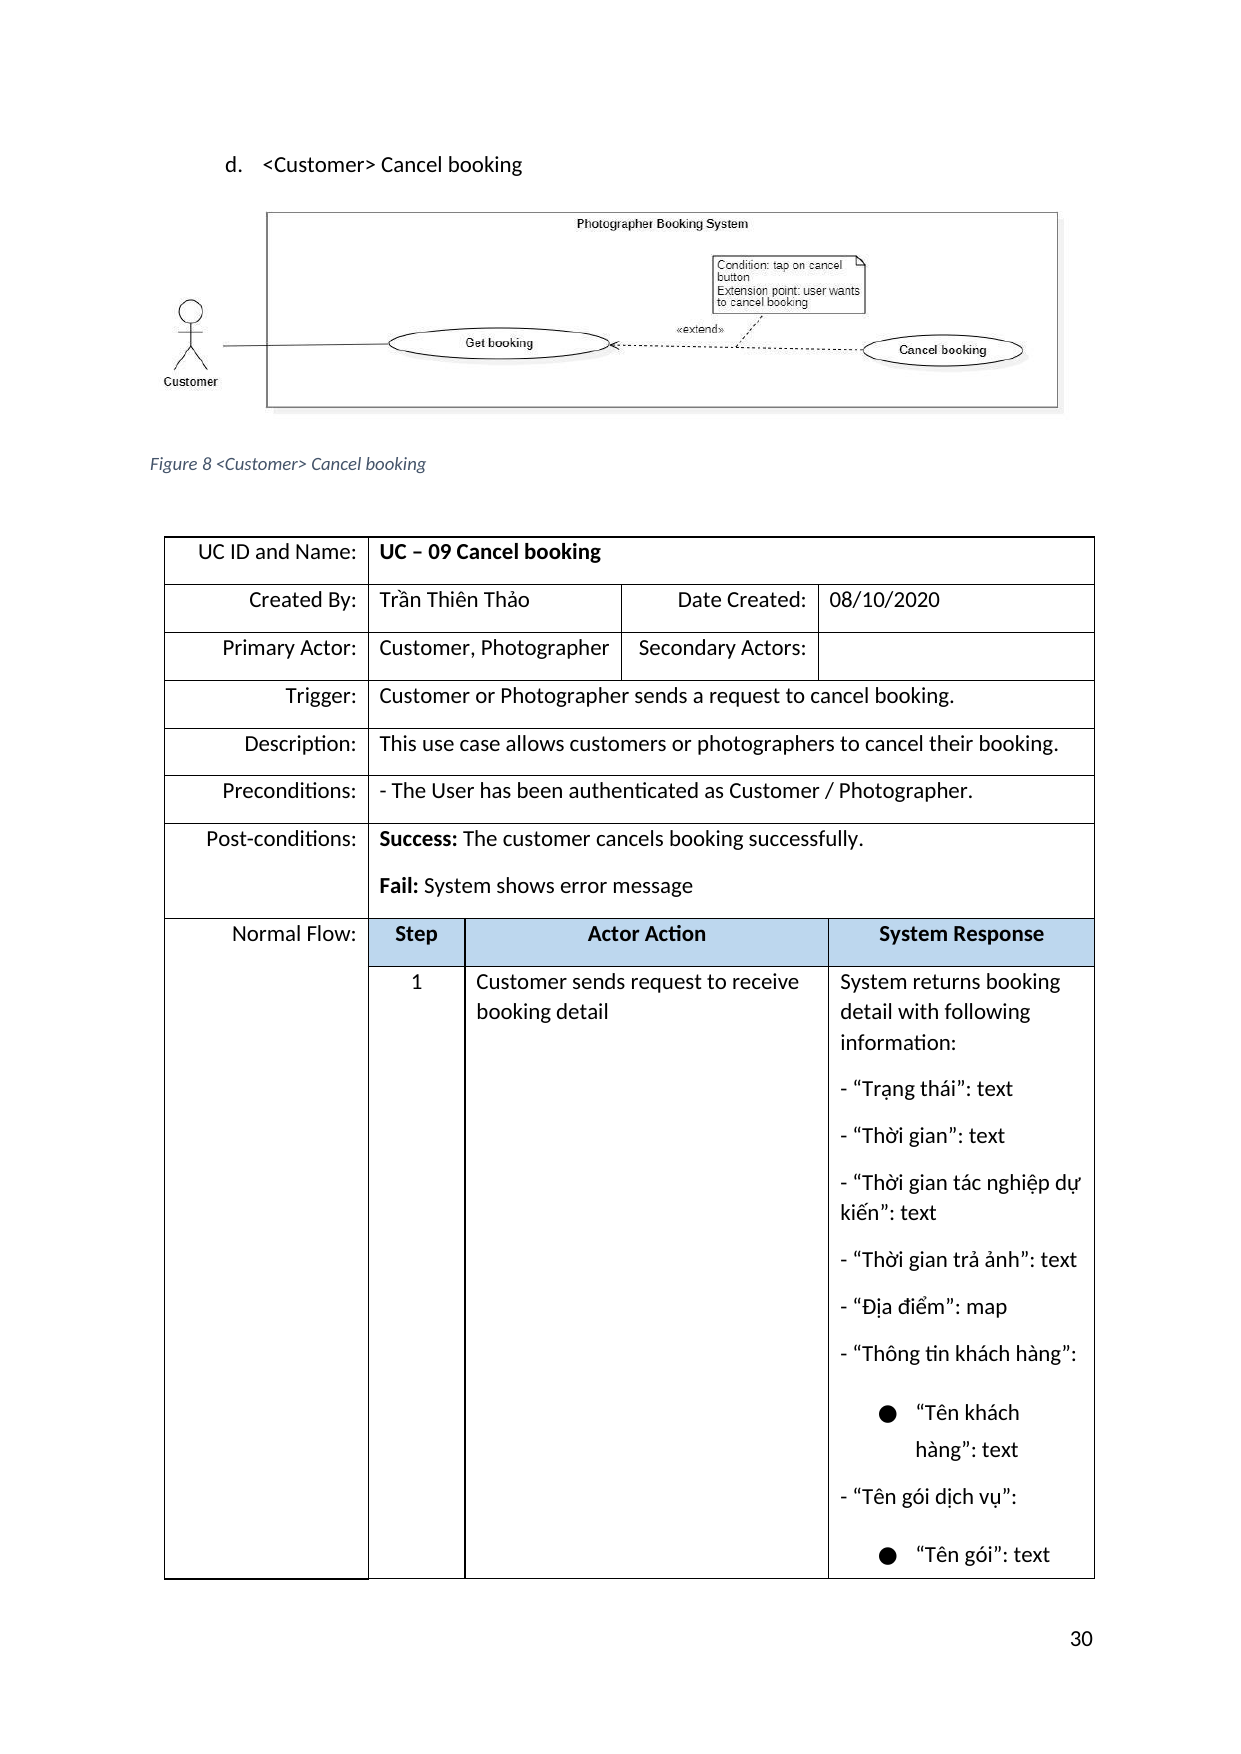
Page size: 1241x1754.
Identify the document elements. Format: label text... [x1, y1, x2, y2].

table_cell 08/10/2020 [819, 585, 1094, 632]
subtitle <Customer> Cancel booking [225, 150, 1093, 178]
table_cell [466, 967, 828, 1578]
table_cell Trigger: [165, 681, 368, 728]
table_cell This use case allows customers or photographers to cancel their booking. [369, 729, 1094, 775]
picture [150, 203, 1093, 443]
table_cell Normal Flow: [165, 919, 368, 1578]
table_cell Step [369, 919, 464, 966]
table_cell 1 [369, 967, 464, 1578]
table_cell System Response [829, 919, 1094, 966]
table_cell Trần Thiên Thảo [369, 585, 621, 632]
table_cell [829, 967, 1094, 1578]
table_header UC ID and Name: [165, 538, 368, 584]
table_cell Customer or Photographer sends a request to cancel booking. [369, 681, 1094, 728]
table_cell Date Created: [622, 585, 818, 632]
table_cell Created By: [165, 585, 368, 632]
table_cell [819, 633, 1094, 680]
table_cell Post-conditions: [165, 824, 368, 918]
table_cell Description: [165, 729, 368, 775]
table_cell Customer, Photographer [369, 633, 621, 680]
table_cell Preconditions: [165, 776, 368, 823]
table_header UC – 09 Cancel booking [369, 538, 1094, 584]
table_cell - The User has been authenticated as Customer / Photographer. [369, 776, 1094, 823]
table_cell Success: The customer cancels booking successfully. Fail: System shows error message [369, 824, 1094, 918]
table_cell Primary Actor: [165, 633, 368, 680]
table_cell Secondary Actors: [622, 633, 818, 680]
table_cell Actor Action [466, 919, 828, 966]
